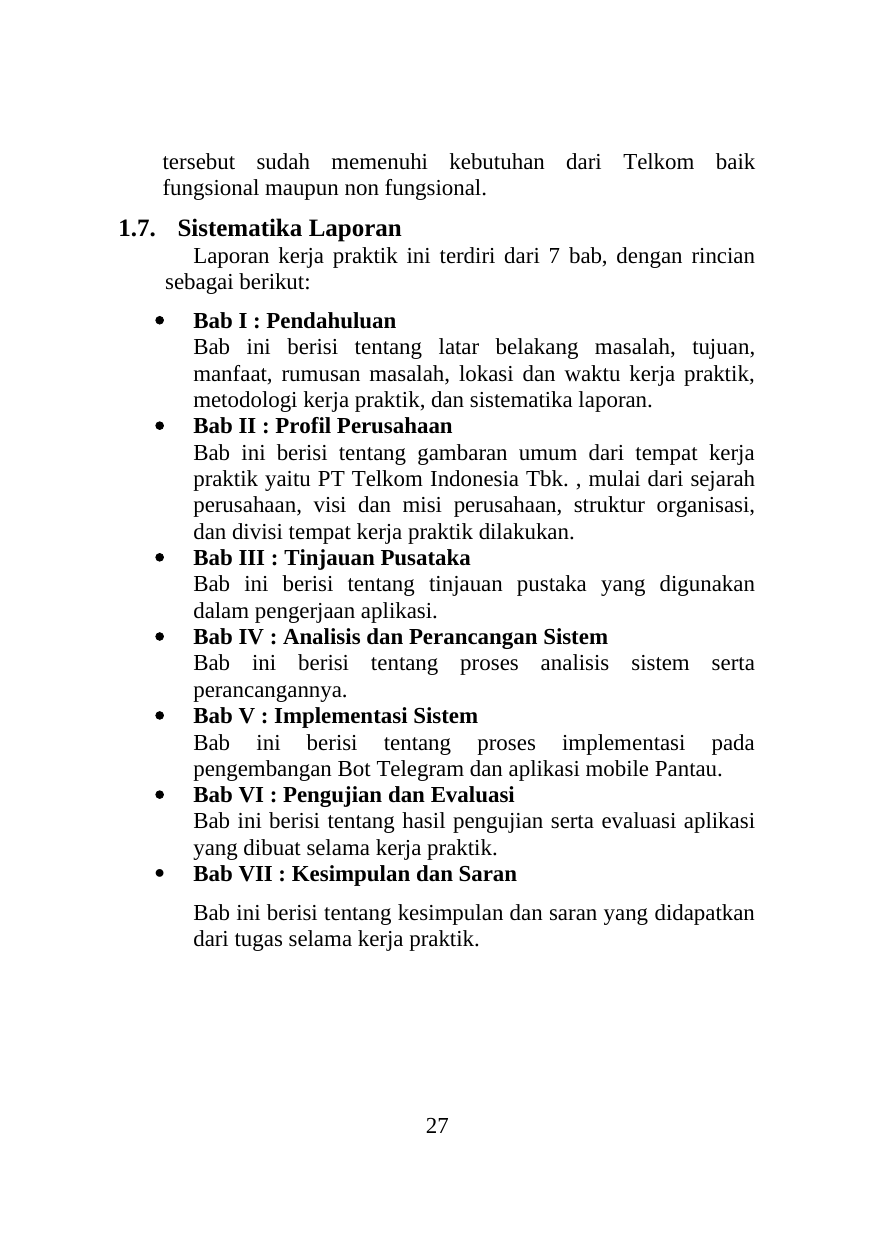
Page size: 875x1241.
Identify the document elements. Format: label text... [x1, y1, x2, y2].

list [162, 148, 756, 200]
list Bab IV : Analisis dan Perancangan Sistem [156, 623, 756, 649]
list Bab ini berisi tentang proses implementasi pada pengembangan Bot Telegram dan aplikasi mobile Pantau. [193, 728, 756, 781]
list Bab VI : Pengujian dan Evaluasi [156, 781, 756, 808]
list Bab ini berisi tentang latar belakang masalah, tujuan, manfaat, rumusan masalah, lokasi dan waktu kerja praktik, metodologi kerja praktik, dan sistematika laporan. [193, 333, 756, 412]
list Bab II : Profil Perusahaan [156, 412, 756, 439]
text Bab ini berisi tentang kesimpulan dan saran yang didapatkan dari tugas selama kerja praktik. [193, 899, 756, 952]
list Bab I : Pendahuluan [156, 307, 756, 333]
list Bab ini berisi tentang tinjauan pustaka yang digunakan dalam pengerjaan aplikasi. [193, 570, 756, 623]
list Bab ini berisi tentang proses analisis sistem serta perancangannya. [193, 649, 756, 702]
list Bab ini berisi tentang gambaran umum dari tempat kerja praktik yaitu PT Telkom Indonesia Tbk. , mulai dari sejarah perusahaan, visi dan misi perusahaan, struktur organisasi, dan divisi tempat kerja praktik dilakukan. [193, 439, 756, 544]
list Bab VII : Kesimpulan dan Saran [156, 860, 756, 887]
subtitle Sistematika Laporan [118, 213, 756, 242]
list Bab V : Implementasi Sistem [156, 702, 756, 728]
list Bab ini berisi tentang hasil pengujian serta evaluasi aplikasi yang dibuat selama kerja praktik. [193, 808, 756, 860]
list Bab III : Tinjauan Pusataka [156, 544, 756, 570]
text Laporan kerja praktik ini terdiri dari 7 bab, dengan rincian sebagai berikut: [165, 242, 756, 294]
